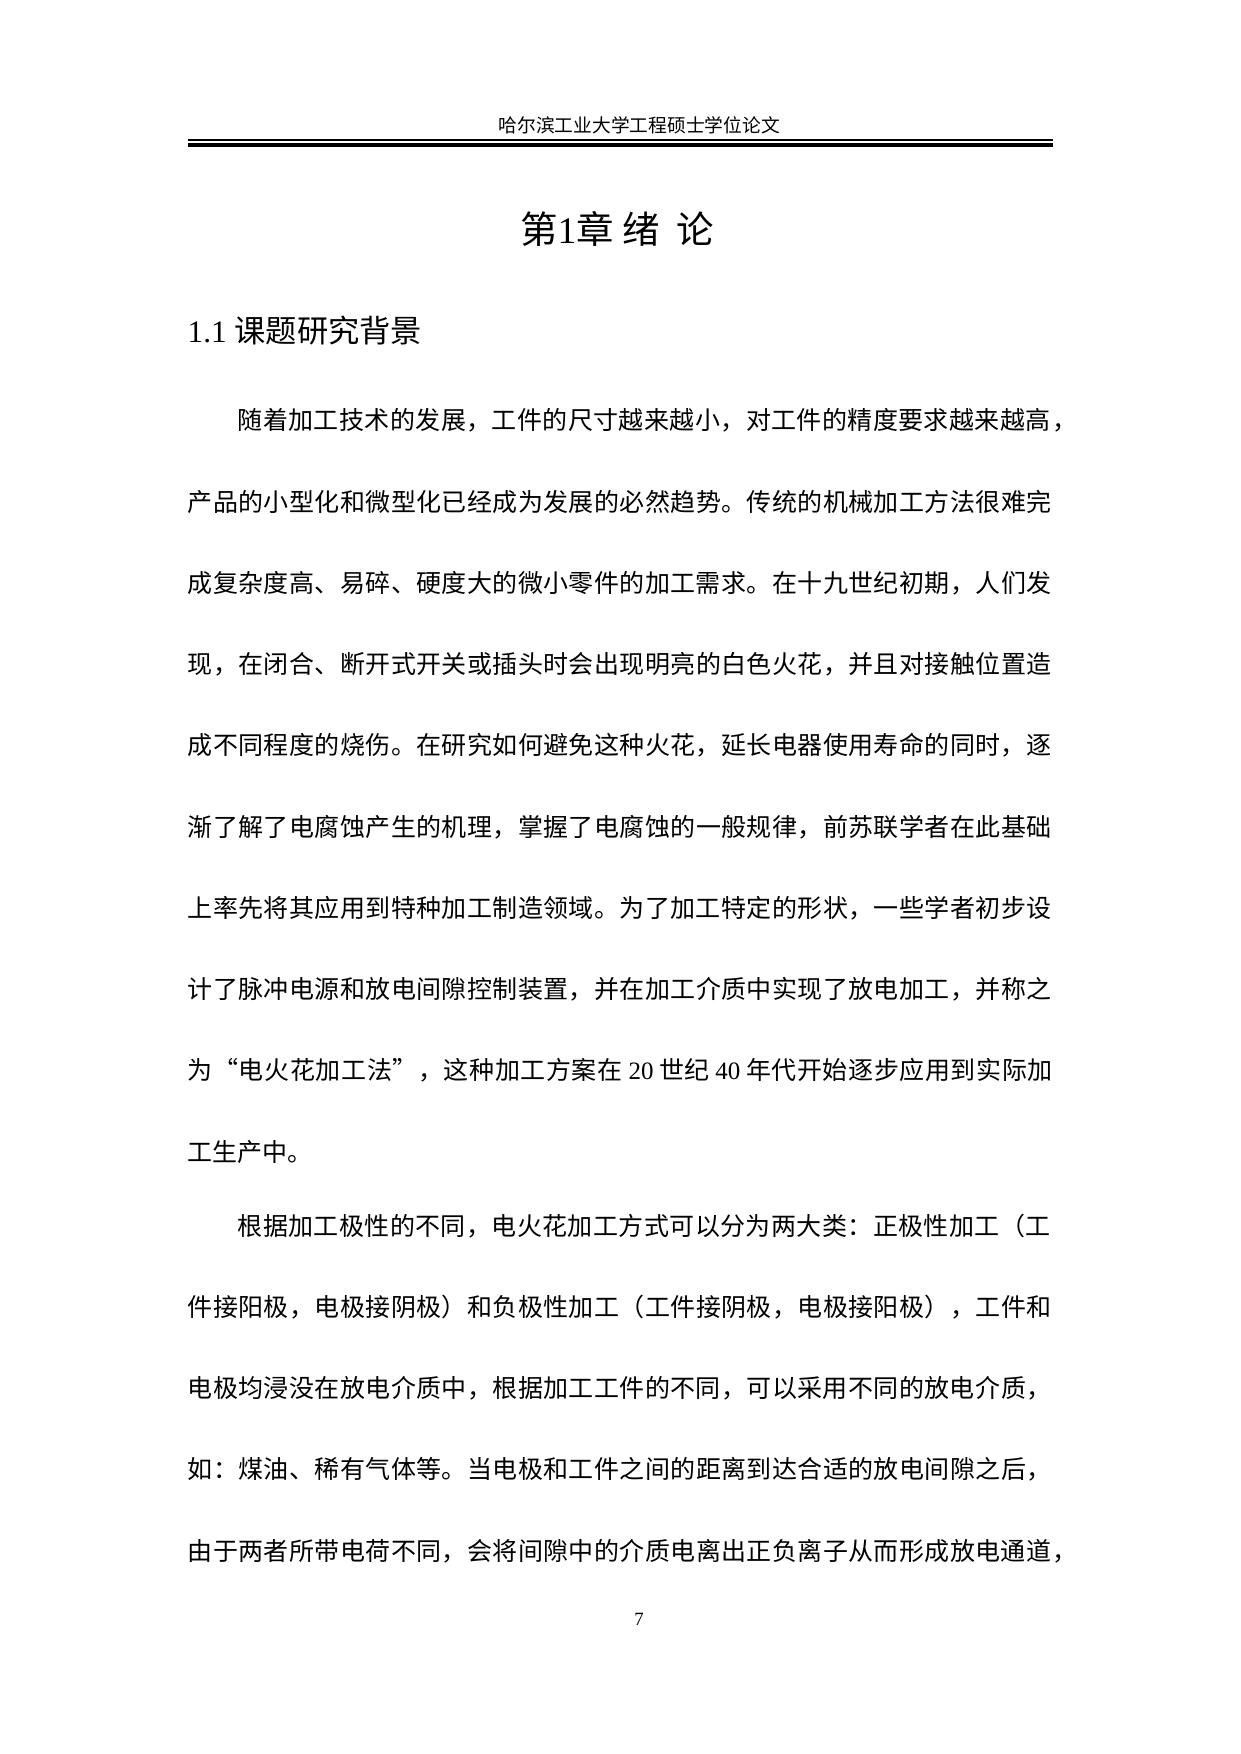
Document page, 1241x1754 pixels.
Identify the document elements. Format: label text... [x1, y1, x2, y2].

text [187, 1192, 1053, 1582]
subtitle 绪 论 [232, 194, 1053, 259]
text 随着加工技术的发展，工件的尺寸越来越小，对工件的精度要求越来越高，产品的小型化和微型化已经成为发展的必然趋势。传统的机械加工方法很难完成复杂度高、易碎、硬度大的微小零件的加工需求。在十九世纪初期，人们发现，在闭合、断开式开关或插头时会出现明亮的白色火花，并且对接触位置造成不同程度的烧伤。在研究如何避免这种火花，延长电器使用寿命的同时，逐渐了解了电腐蚀产生的机理，掌握了电腐蚀的一般规律，前苏联学者在此基础上率先将其应用到特种加工制造领域。为了加工特定的形状，一些学者初步设计了脉冲电源和放电间隙控制装置，并在加工介质中实现了放电加工，并称之为“电火花加工法”，这种加工方案在20世纪40年代开始逐步应用到实际加工生产中。 [187, 386, 1053, 1183]
subtitle 课题研究背景 [187, 296, 1053, 361]
